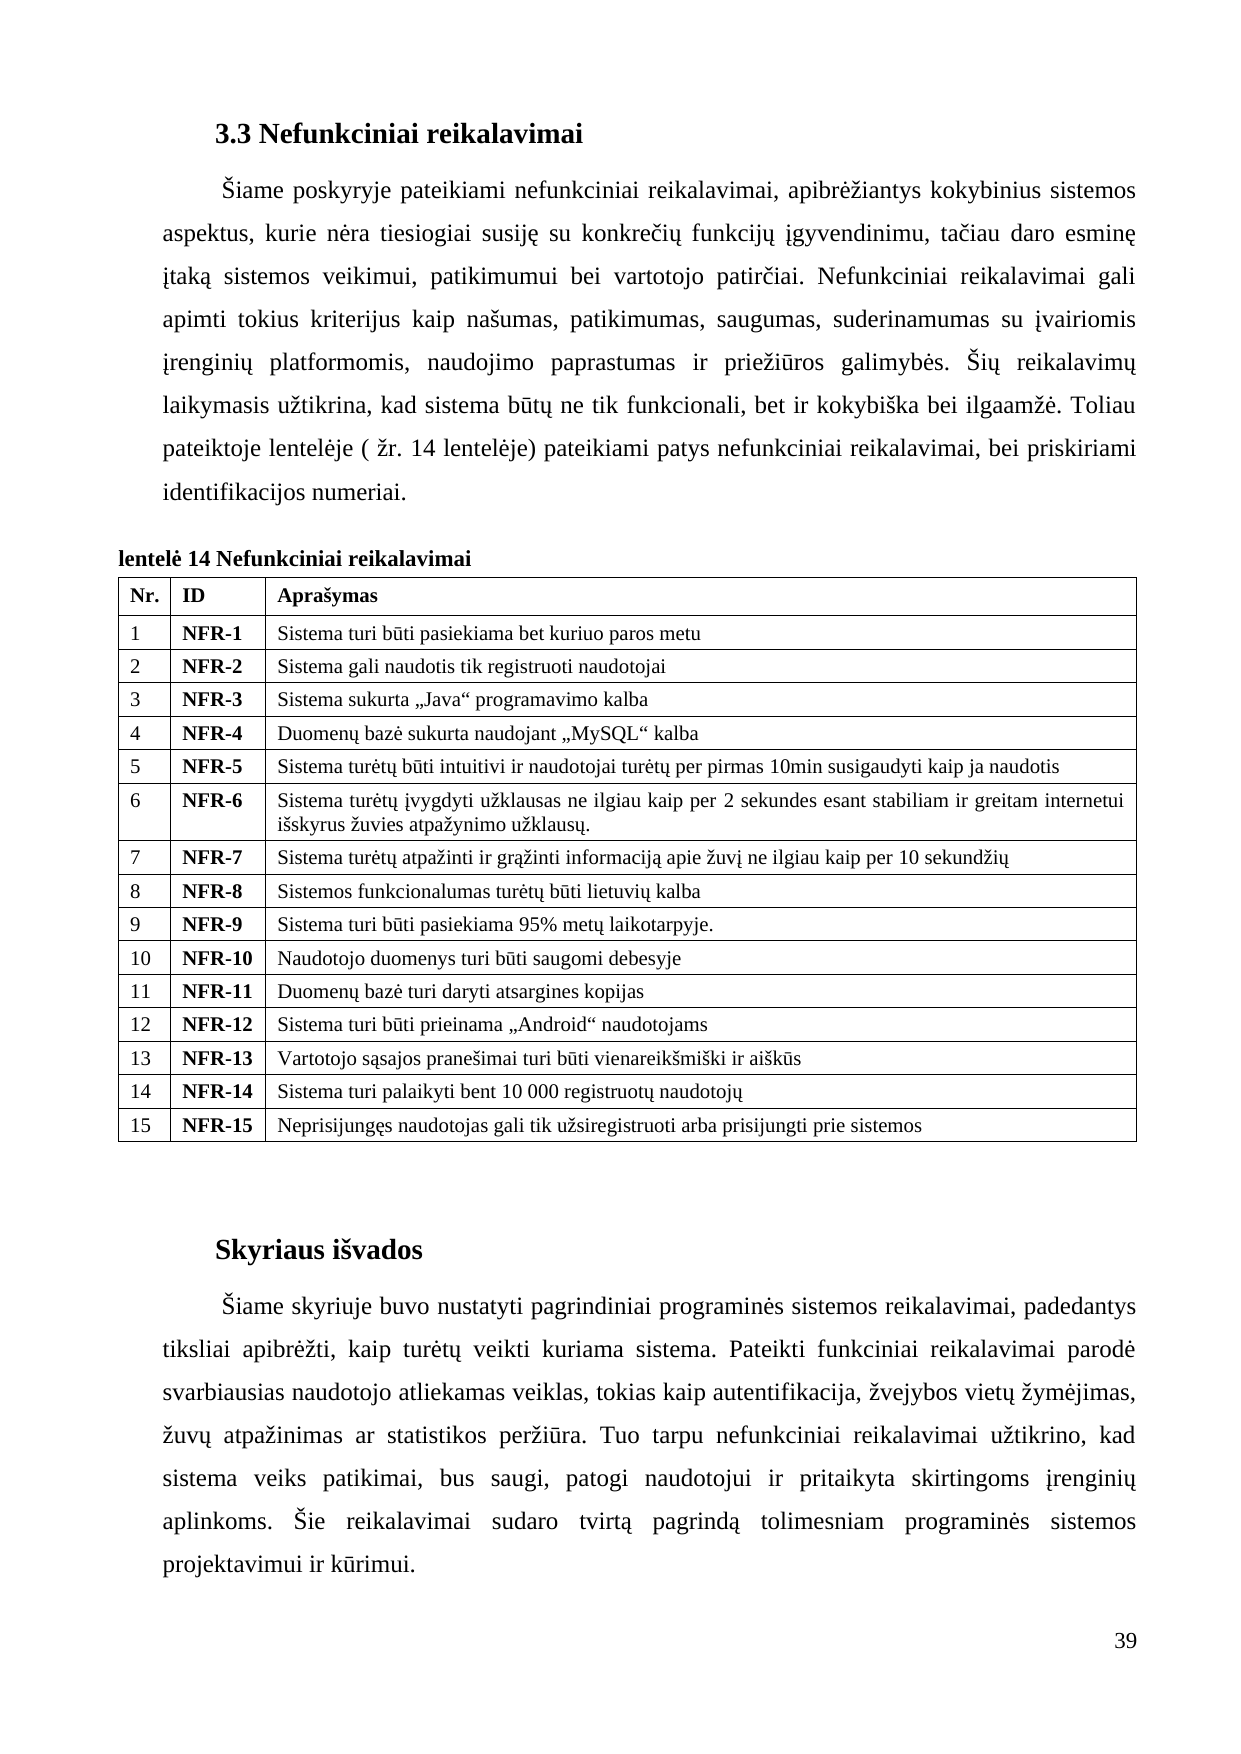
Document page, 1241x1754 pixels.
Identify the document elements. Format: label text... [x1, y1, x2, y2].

table_cell NFR-4 [171, 717, 265, 749]
text Šiame skyriuje buvo nustatyti pagrindiniai programinės sistemos reikalavimai, padedantys tiksliai apibrėžti, kaip turėtų veikti kuriama sistema. Pateikti funkciniai reikalavimai parodė svarbiausias naudotojo atliekamas veiklas, tokias kaip autentifikacija, žvejybos vietų žymėjimas, žuvų atpažinimas ar statistikos peržiūra. Tuo tarpu nefunkciniai reikalavimai užtikrino, kad sistema veiks patikimai, bus saugi, patogi naudotojui ir pritaikyta skirtingoms įrenginių aplinkoms. Šie reikalavimai sudaro tvirtą pagrindą tolimesniam programinės sistemos projektavimui ir kūrimui. [162, 1291, 1137, 1578]
table_cell Sistema turi būti pasiekiama 95% metų laikotarpyje. [266, 908, 1136, 940]
table_cell 7 [119, 841, 170, 873]
table_cell 4 [119, 717, 170, 749]
table_cell Vartotojo sąsajos pranešimai turi būti vienareikšmiški ir aiškūs [266, 1042, 1136, 1074]
table_cell Sistema gali naudotis tik registruoti naudotojai [266, 650, 1136, 682]
table_cell 6 [119, 784, 170, 840]
table_cell NFR-7 [171, 841, 265, 873]
table_cell NFR-11 [171, 975, 265, 1007]
table_cell NFR-5 [171, 750, 265, 782]
table_cell Naudotojo duomenys turi būti saugomi debesyje [266, 941, 1136, 974]
table_cell 13 [119, 1042, 170, 1074]
table_cell Sistema turėtų įvygdyti užklausas ne ilgiau kaip per 2 sekundes esant stabiliam ir greitam internetui išskyrus žuvies atpažynimo užklausų. [266, 784, 1136, 840]
table_cell NFR-1 [171, 616, 265, 649]
table_cell Sistema turi būti pasiekiama bet kuriuo paros metu [266, 616, 1136, 649]
table_cell 2 [119, 650, 170, 682]
table_header ID [171, 578, 265, 615]
table_cell Duomenų bazė turi daryti atsargines kopijas [266, 975, 1136, 1007]
table_cell NFR-10 [171, 941, 265, 974]
table_cell 3 [119, 683, 170, 716]
table_cell Duomenų bazė sukurta naudojant „MySQL“ kalba [266, 717, 1136, 749]
table_cell Sistema sukurta „Java“ programavimo kalba [266, 683, 1136, 716]
table_cell 11 [119, 975, 170, 1007]
table_cell 8 [119, 875, 170, 907]
table_cell Neprisijungęs naudotojas gali tik užsiregistruoti arba prisijungti prie sistemos [266, 1109, 1136, 1141]
table_cell 1 [119, 616, 170, 649]
table_cell NFR-8 [171, 875, 265, 907]
table_cell 12 [119, 1008, 170, 1041]
table_header Aprašymas [266, 578, 1136, 615]
table_cell 10 [119, 941, 170, 974]
table_cell 9 [119, 908, 170, 940]
table_cell NFR-12 [171, 1008, 265, 1041]
table_cell Sistema turėtų būti intuitivi ir naudotojai turėtų per pirmas 10min susigaudyti kaip ja naudotis [266, 750, 1136, 782]
table_cell NFR-3 [171, 683, 265, 716]
table_cell Sistemos funkcionalumas turėtų būti lietuvių kalba [266, 875, 1136, 907]
table_cell NFR-15 [171, 1109, 265, 1141]
table_cell Sistema turėtų atpažinti ir grąžinti informaciją apie žuvį ne ilgiau kaip per 10 sekundžių [266, 841, 1136, 873]
table_cell Sistema turi būti prieinama „Android“ naudotojams [266, 1008, 1136, 1041]
table_header Nr. [119, 578, 170, 615]
table_cell NFR-9 [171, 908, 265, 940]
table_cell NFR-13 [171, 1042, 265, 1074]
table_cell NFR-2 [171, 650, 265, 682]
text lentelė 14 Nefunkciniai reikalavimai [118, 545, 1137, 571]
table_cell NFR-6 [171, 784, 265, 840]
table_cell 5 [119, 750, 170, 782]
table_cell 14 [119, 1075, 170, 1107]
subtitle Nefunkciniai reikalavimai [215, 116, 1137, 150]
table_cell NFR-14 [171, 1075, 265, 1107]
subtitle Skyriaus išvados [215, 1232, 1137, 1266]
table_cell Sistema turi palaikyti bent 10 000 registruotų naudotojų [266, 1075, 1136, 1107]
text Šiame poskyryje pateikiami nefunkciniai reikalavimai, apibrėžiantys kokybinius sistemos aspektus, kurie nėra tiesiogiai susiję su konkrečių funkcijų įgyvendinimu, tačiau daro esminę įtaką sistemos veikimui, patikimumui bei vartotojo patirčiai. Nefunkciniai reikalavimai gali apimti tokius kriterijus kaip našumas, patikimumas, saugumas, suderinamumas su įvairiomis įrenginių platformomis, naudojimo paprastumas ir priežiūros galimybės. Šių reikalavimų laikymasis užtikrina, kad sistema būtų ne tik funkcionali, bet ir kokybiška bei ilgaamžė. Toliau pateiktoje lentelėje ( žr. 14 lentelėje) pateikiami patys nefunkciniai reikalavimai, bei priskiriami identifikacijos numeriai. [162, 175, 1137, 505]
table_cell 15 [119, 1109, 170, 1141]
